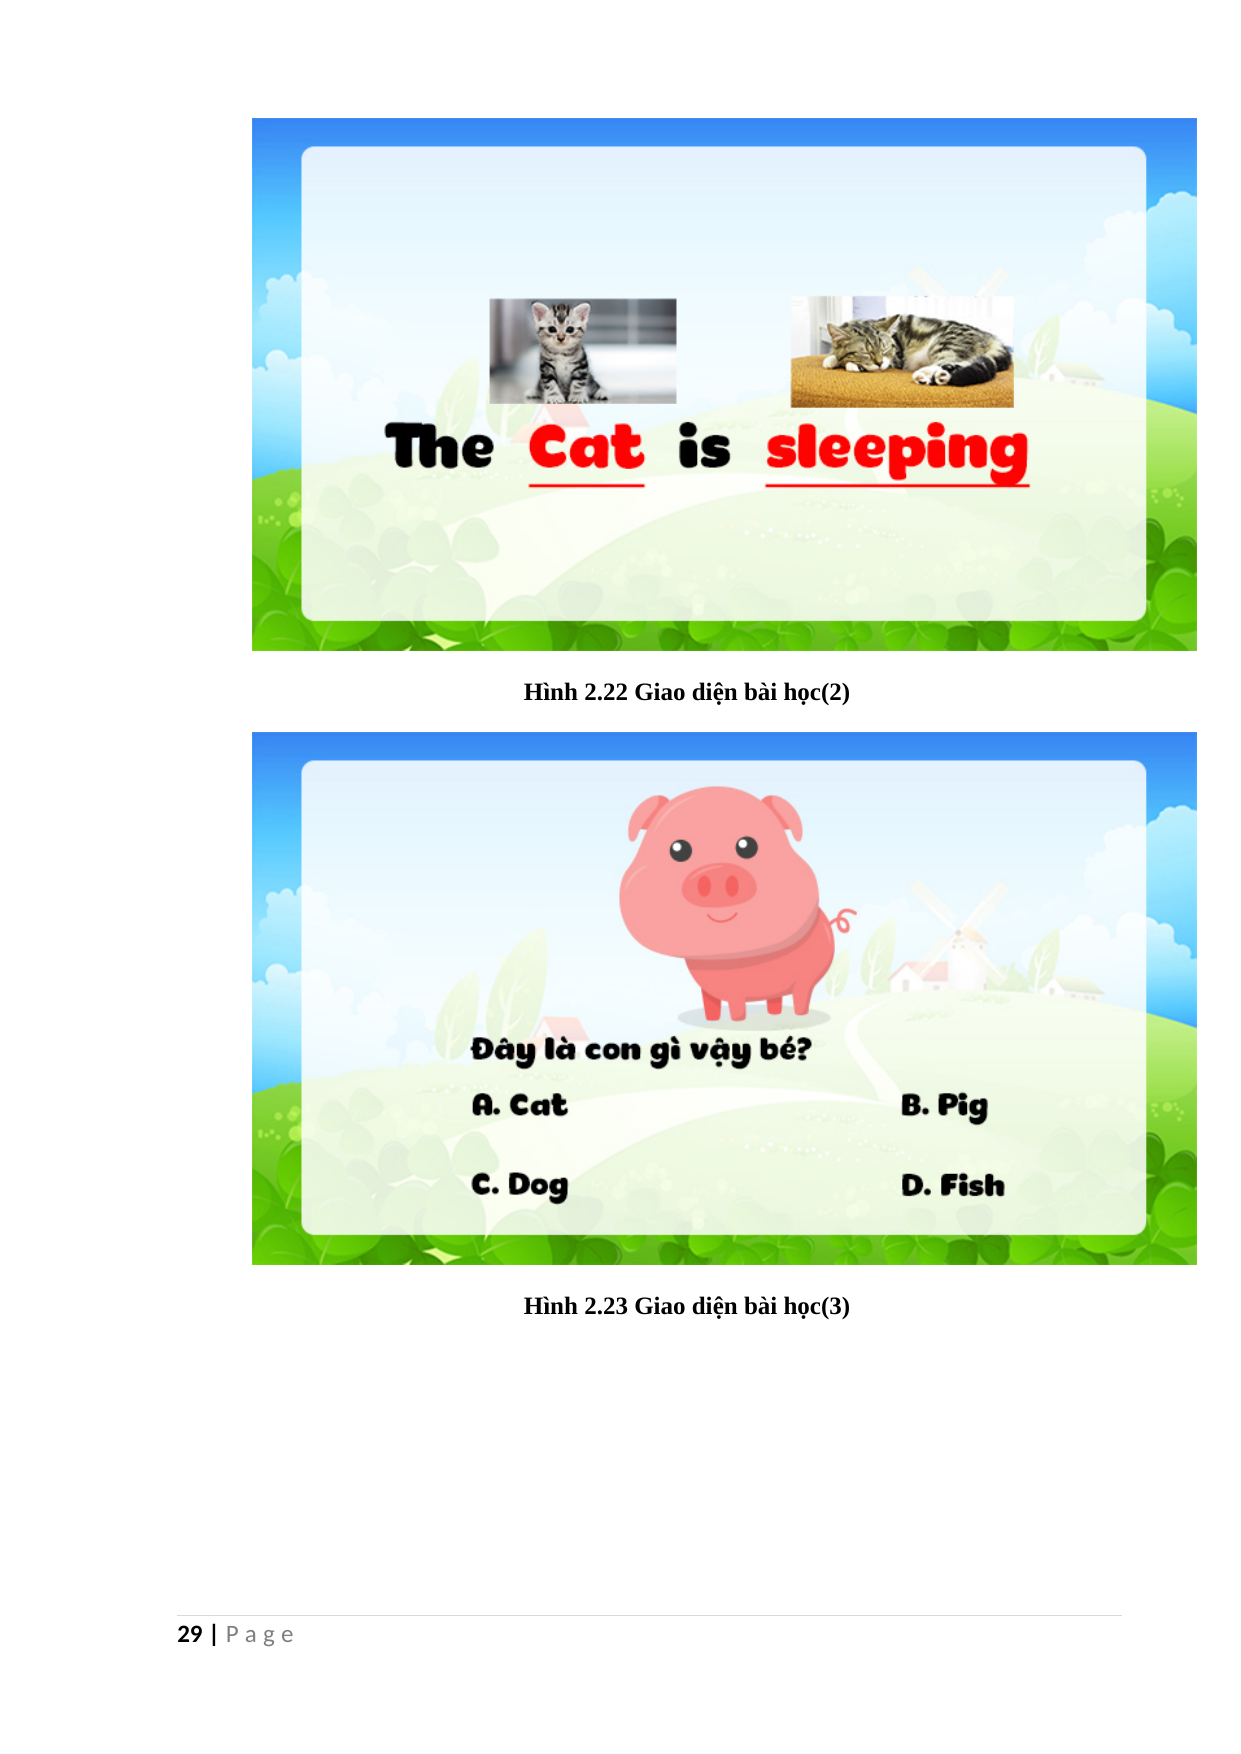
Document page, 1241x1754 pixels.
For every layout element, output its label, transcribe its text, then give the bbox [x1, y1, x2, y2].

picture [252, 118, 1197, 651]
text Hình 2.23 Giao diện bài học(3) [177, 1291, 1122, 1320]
text Hình 2.22 Giao diện bài học(2) [177, 677, 1122, 706]
picture [252, 732, 1197, 1265]
